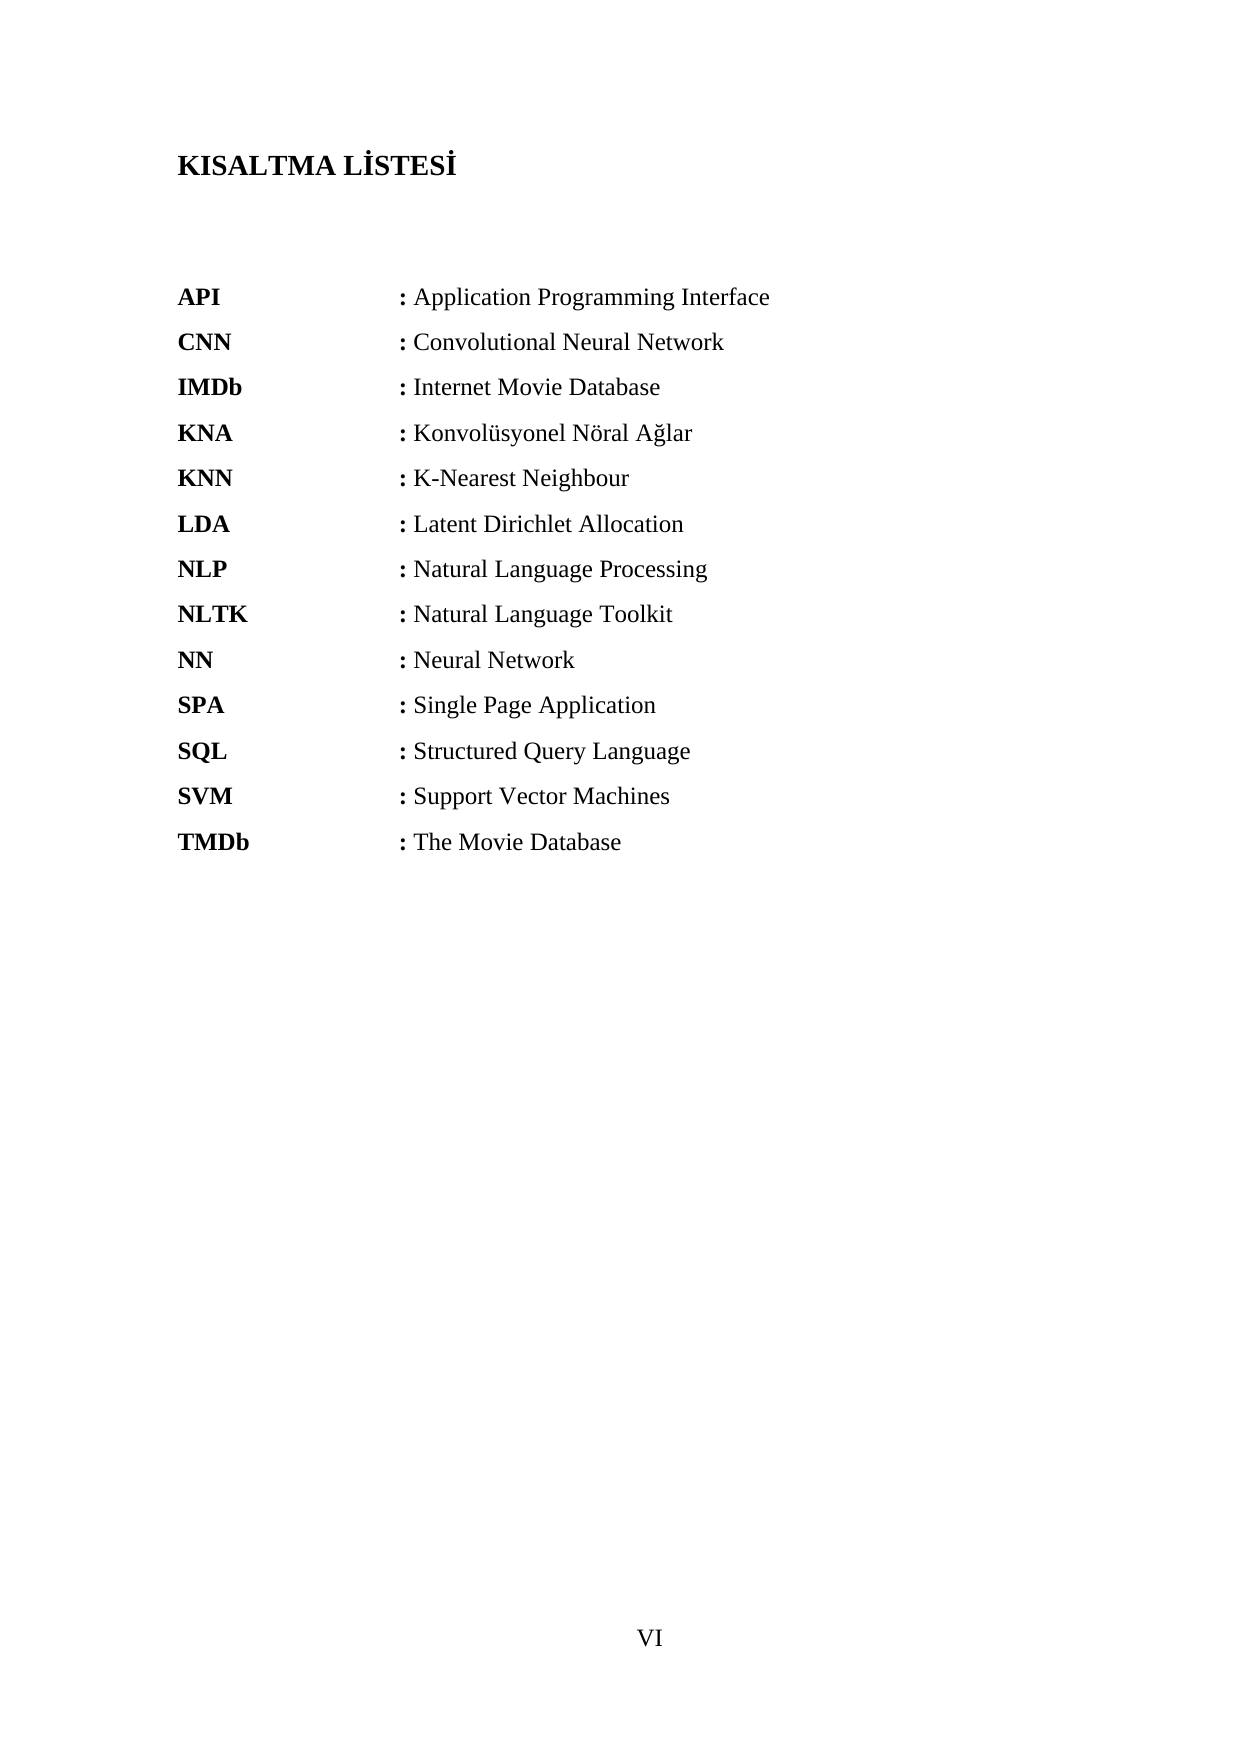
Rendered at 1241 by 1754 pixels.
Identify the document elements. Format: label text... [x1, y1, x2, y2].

text KNN : K-Nearest Neighbour [177, 463, 1122, 492]
text NN : Neural Network [177, 645, 1122, 674]
text SPA : Single Page Application [177, 690, 1122, 719]
text NLTK : Natural Language Toolkit [177, 599, 1122, 628]
text IMDb : Internet Movie Database [177, 372, 1122, 401]
text SVM : Support Vector Machines [177, 781, 1122, 810]
text NLP : Natural Language Processing [177, 554, 1122, 583]
text TMDb : The Movie Database [177, 827, 1122, 855]
text KNA : Konvolüsyonel Nöral Ağlar [177, 418, 1122, 447]
text LDA : Latent Dirichlet Allocation [177, 509, 1122, 537]
subtitle KISALTMA LİSTESİ [177, 148, 1122, 181]
text CNN : Convolutional Neural Network [177, 327, 1122, 356]
text SQL : Structured Query Language [177, 736, 1122, 764]
text API : Application Programming Interface [177, 282, 1122, 310]
